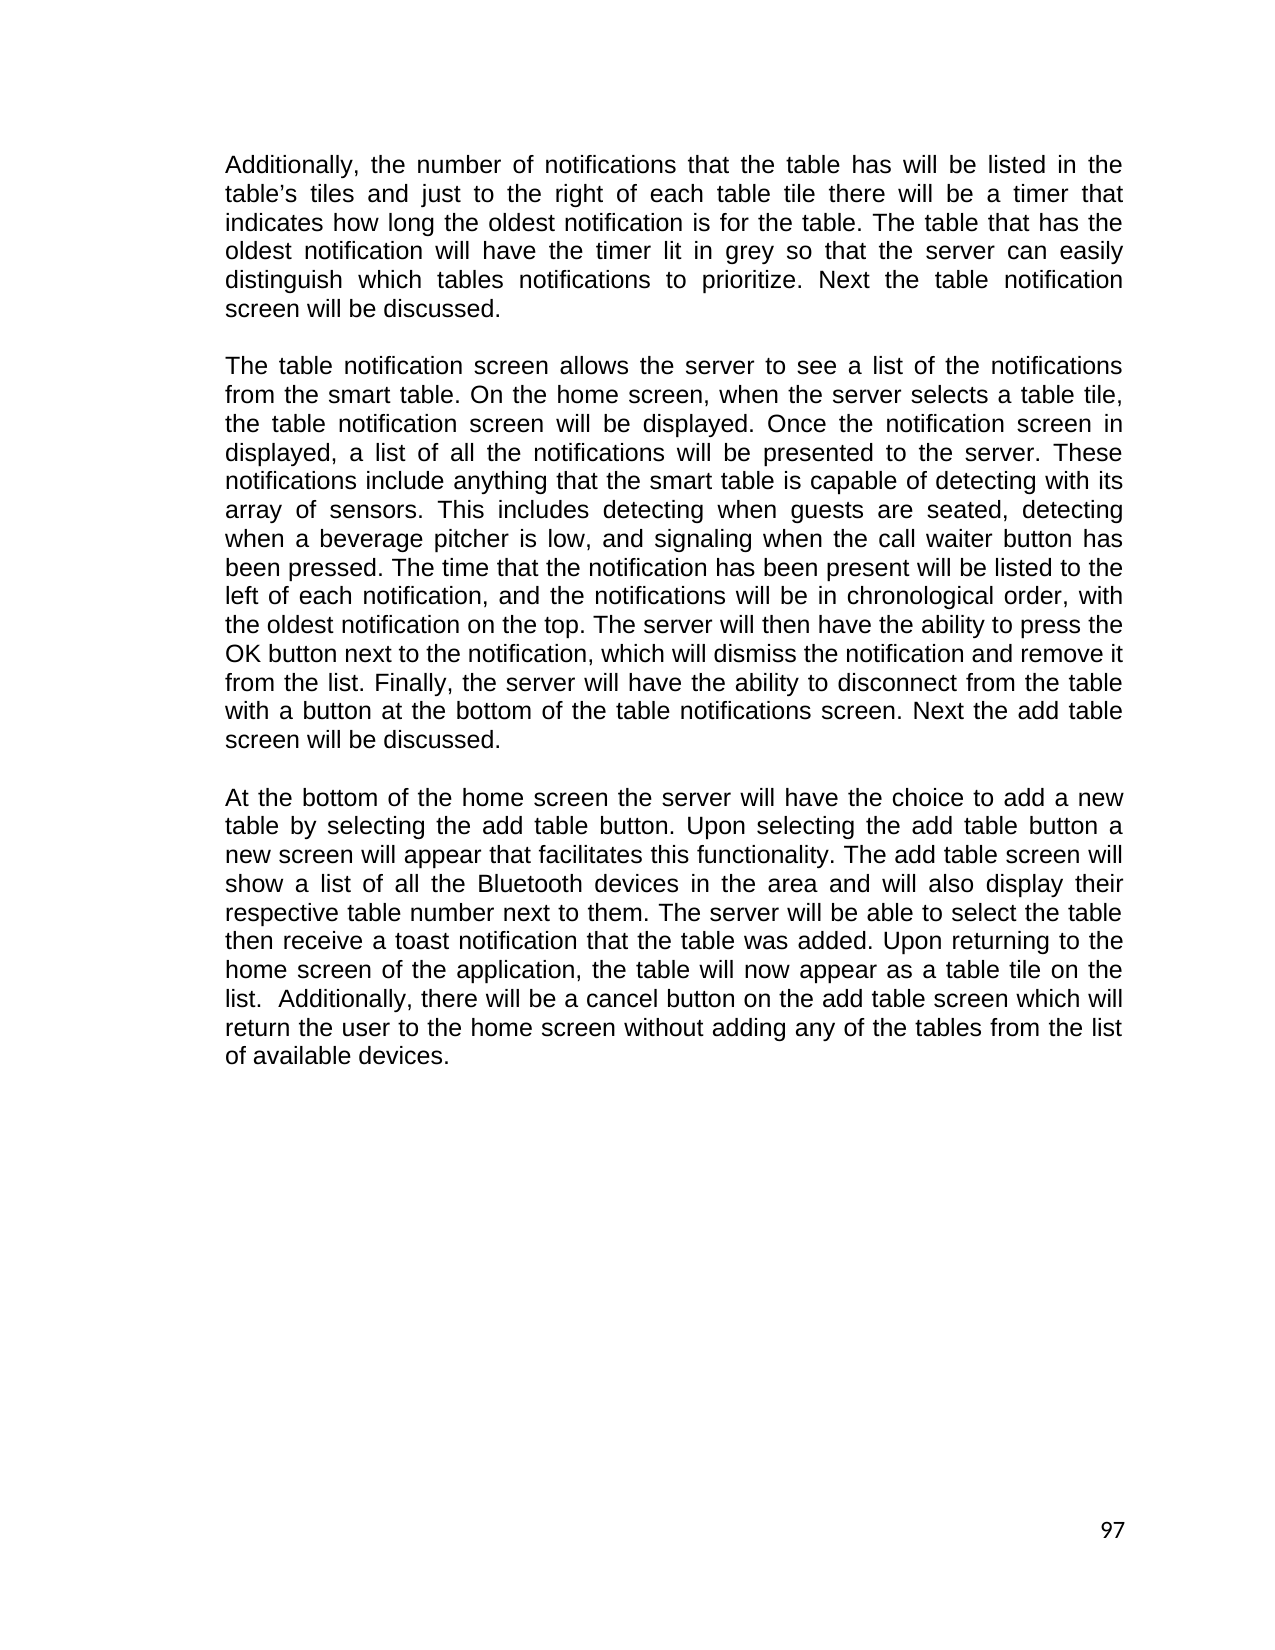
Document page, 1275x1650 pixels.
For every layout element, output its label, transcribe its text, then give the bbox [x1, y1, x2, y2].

text The table notification screen allows the server to see a list of the notifications from the smart table. On the home screen, when the server selects a table tile, the table notification screen will be displayed. Once the notification screen in displayed, a list of all the notifications will be presented to the server. These notifications include anything that the smart table is capable of detecting with its array of sensors. This includes detecting when guests are seated, detecting when a beverage pitcher is low, and signaling when the call waiter button has been pressed. The time that the notification has been present will be listed to the left of each notification, and the notifications will be in chronological order, with the oldest notification on the top. The server will then have the ability to press the OK button next to the notification, which will dismiss the notification and remove it from the list. Finally, the server will have the ability to disconnect from the table with a button at the bottom of the table notifications screen. Next the add table screen will be discussed. [225, 351, 1125, 754]
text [225, 150, 1125, 322]
text At the bottom of the home screen the server will have the choice to add a new table by selecting the add table button. Upon selecting the add table button a new screen will appear that facilitates this functionality. The add table screen will show a list of all the Bluetooth devices in the area and will also display their respective table number next to them. The server will be able to select the table then receive a toast notification that the table was added. Upon returning to the home screen of the application, the table will now appear as a table tile on the list. Additionally, there will be a cancel button on the add table screen which will return the user to the home screen without adding any of the tables from the list of available devices. [225, 782, 1125, 1070]
